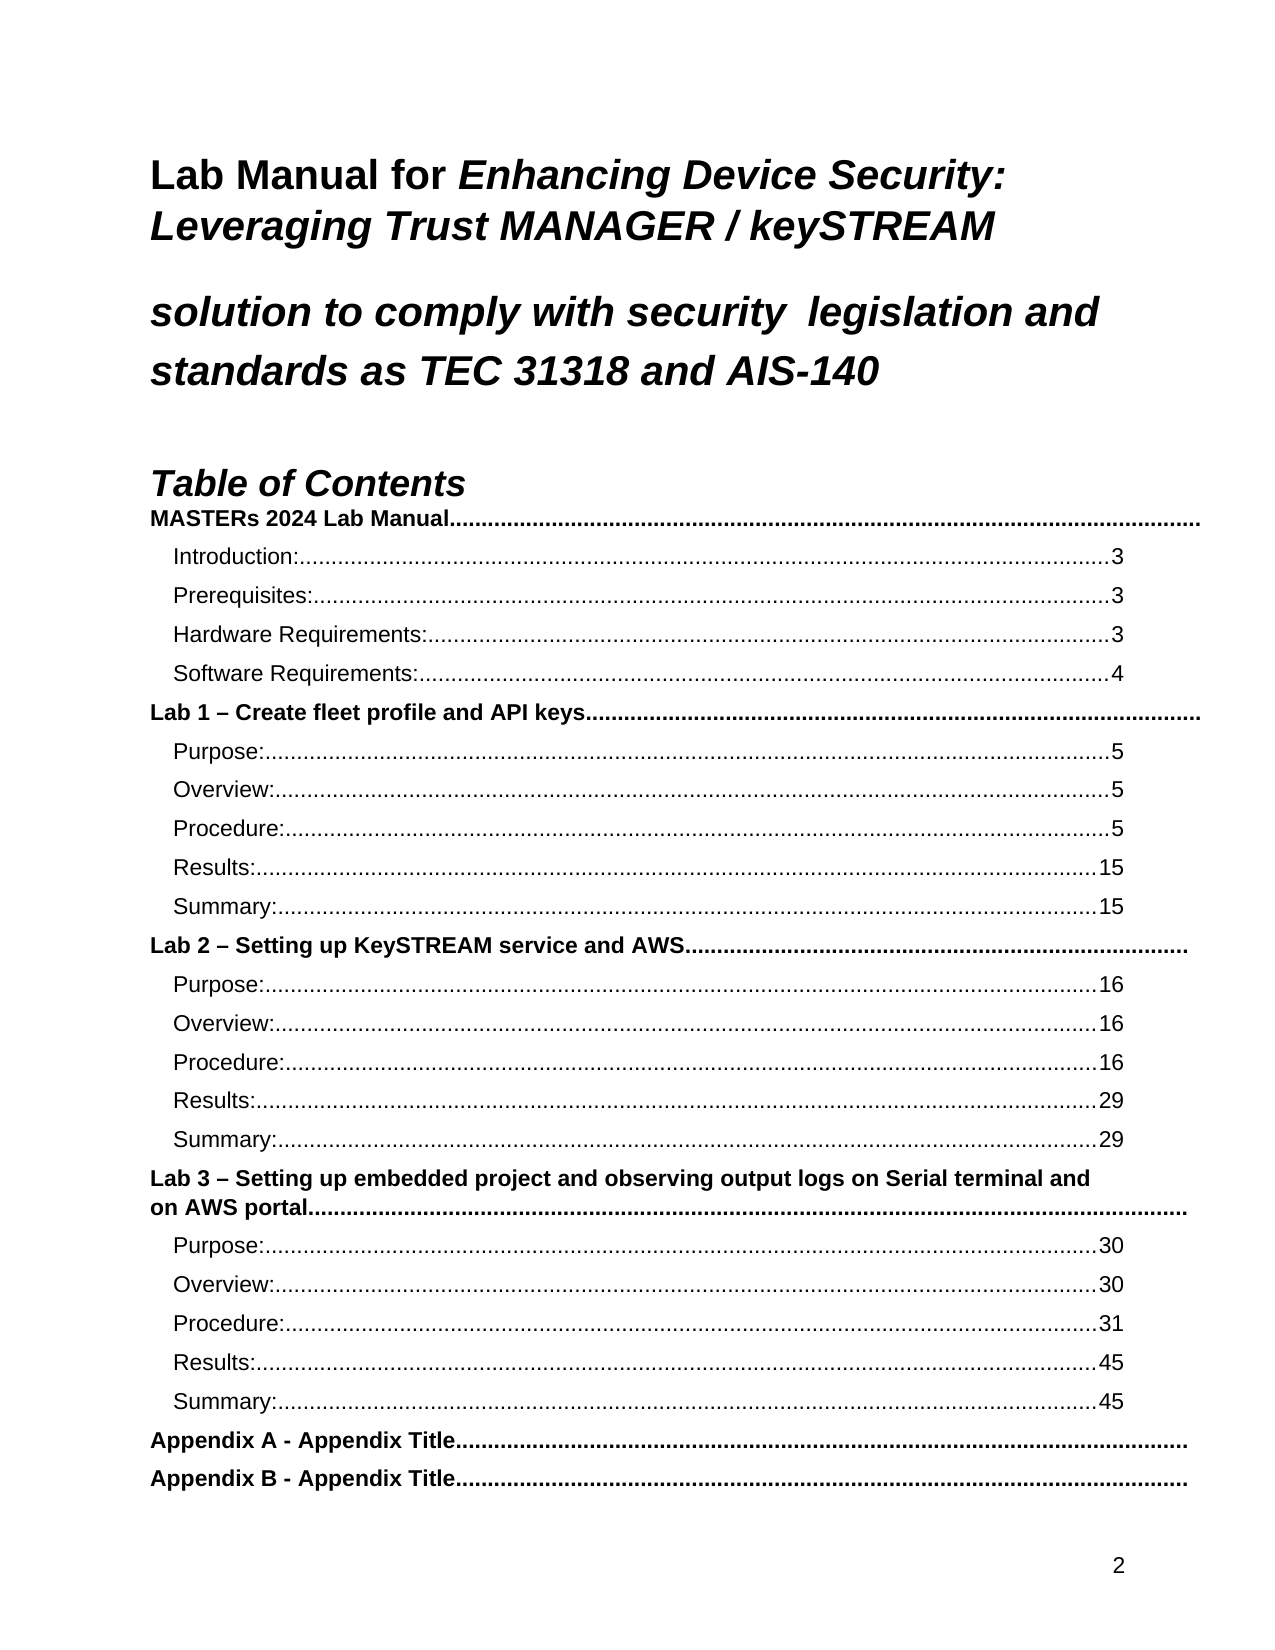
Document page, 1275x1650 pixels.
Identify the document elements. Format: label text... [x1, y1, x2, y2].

text Lab Manual for Enhancing Device Security: [150, 150, 1125, 198]
text Leveraging Trust MANAGER / keySTREAM solution to comply with security legislation and standards as TEC 31318 and AIS-140 [150, 202, 1125, 394]
